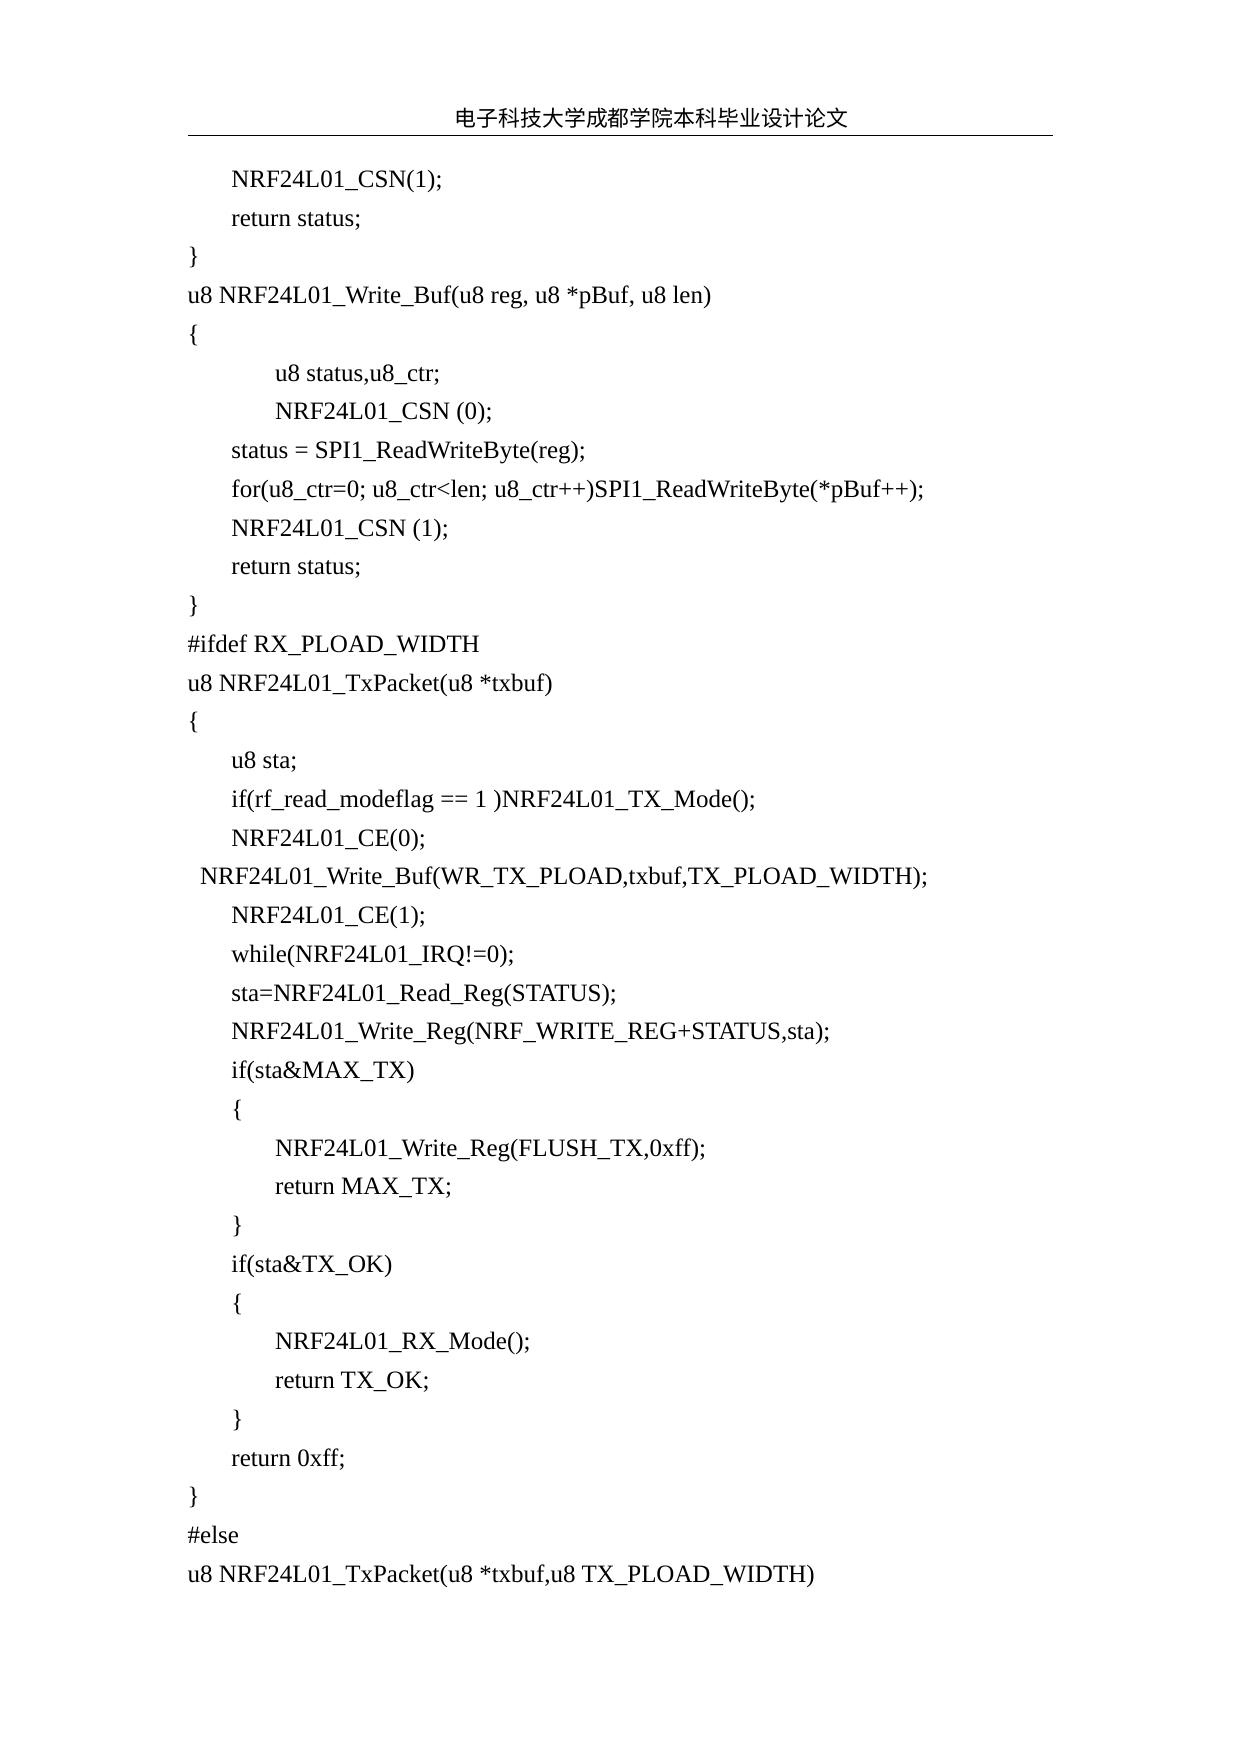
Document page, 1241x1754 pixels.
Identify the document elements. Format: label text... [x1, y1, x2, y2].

text status = SPI1_ReadWriteByte(reg); [187, 433, 1053, 466]
text NRF24L01_CE(0); [187, 821, 1053, 853]
text { [187, 704, 1053, 737]
text u8 status,u8_ctr; [187, 356, 1053, 388]
text { [187, 317, 1053, 349]
text return 0xff; [187, 1441, 1053, 1473]
text } [187, 1402, 1053, 1434]
text } [187, 1208, 1053, 1241]
text return status; [187, 201, 1053, 233]
text while(NRF24L01_IRQ!=0); [187, 937, 1053, 969]
text NRF24L01_Write_Buf(WR_TX_PLOAD,txbuf,TX_PLOAD_WIDTH); [187, 859, 1053, 892]
text } [187, 588, 1053, 621]
text NRF24L01_Write_Reg(NRF_WRITE_REG+STATUS,sta); [187, 1014, 1053, 1047]
text NRF24L01_CSN (1); [187, 511, 1053, 543]
text u8 NRF24L01_TxPacket(u8 *txbuf) [187, 666, 1053, 698]
text NRF24L01_CSN(1); [187, 162, 1053, 194]
text sta=NRF24L01_Read_Reg(STATUS); [187, 976, 1053, 1008]
text return MAX_TX; [187, 1169, 1053, 1202]
text NRF24L01_CSN (0); [187, 394, 1053, 427]
text u8 NRF24L01_Write_Buf(u8 reg, u8 *pBuf, u8 len) [187, 278, 1053, 311]
text return TX_OK; [187, 1363, 1053, 1396]
text if(sta&TX_OK) [187, 1247, 1053, 1279]
text NRF24L01_CE(1); [187, 898, 1053, 931]
text return status; [187, 549, 1053, 582]
text } [187, 1479, 1053, 1512]
text #ifdef RX_PLOAD_WIDTH [187, 627, 1053, 659]
text } [187, 239, 1053, 272]
text u8 NRF24L01_TxPacket(u8 *txbuf,u8 TX_PLOAD_WIDTH) [187, 1557, 1053, 1589]
text NRF24L01_RX_Mode(); [187, 1324, 1053, 1357]
text { [187, 1092, 1053, 1124]
text if(rf_read_modeflag == 1 )NRF24L01_TX_Mode(); [187, 782, 1053, 814]
text for(u8_ctr=0; u8_ctr<len; u8_ctr++)SPI1_ReadWriteByte(*pBuf++); [187, 472, 1053, 504]
text { [187, 1286, 1053, 1318]
text u8 sta; [187, 743, 1053, 776]
text if(sta&MAX_TX) [187, 1053, 1053, 1086]
text NRF24L01_Write_Reg(FLUSH_TX,0xff); [187, 1131, 1053, 1163]
text #else [187, 1518, 1053, 1551]
